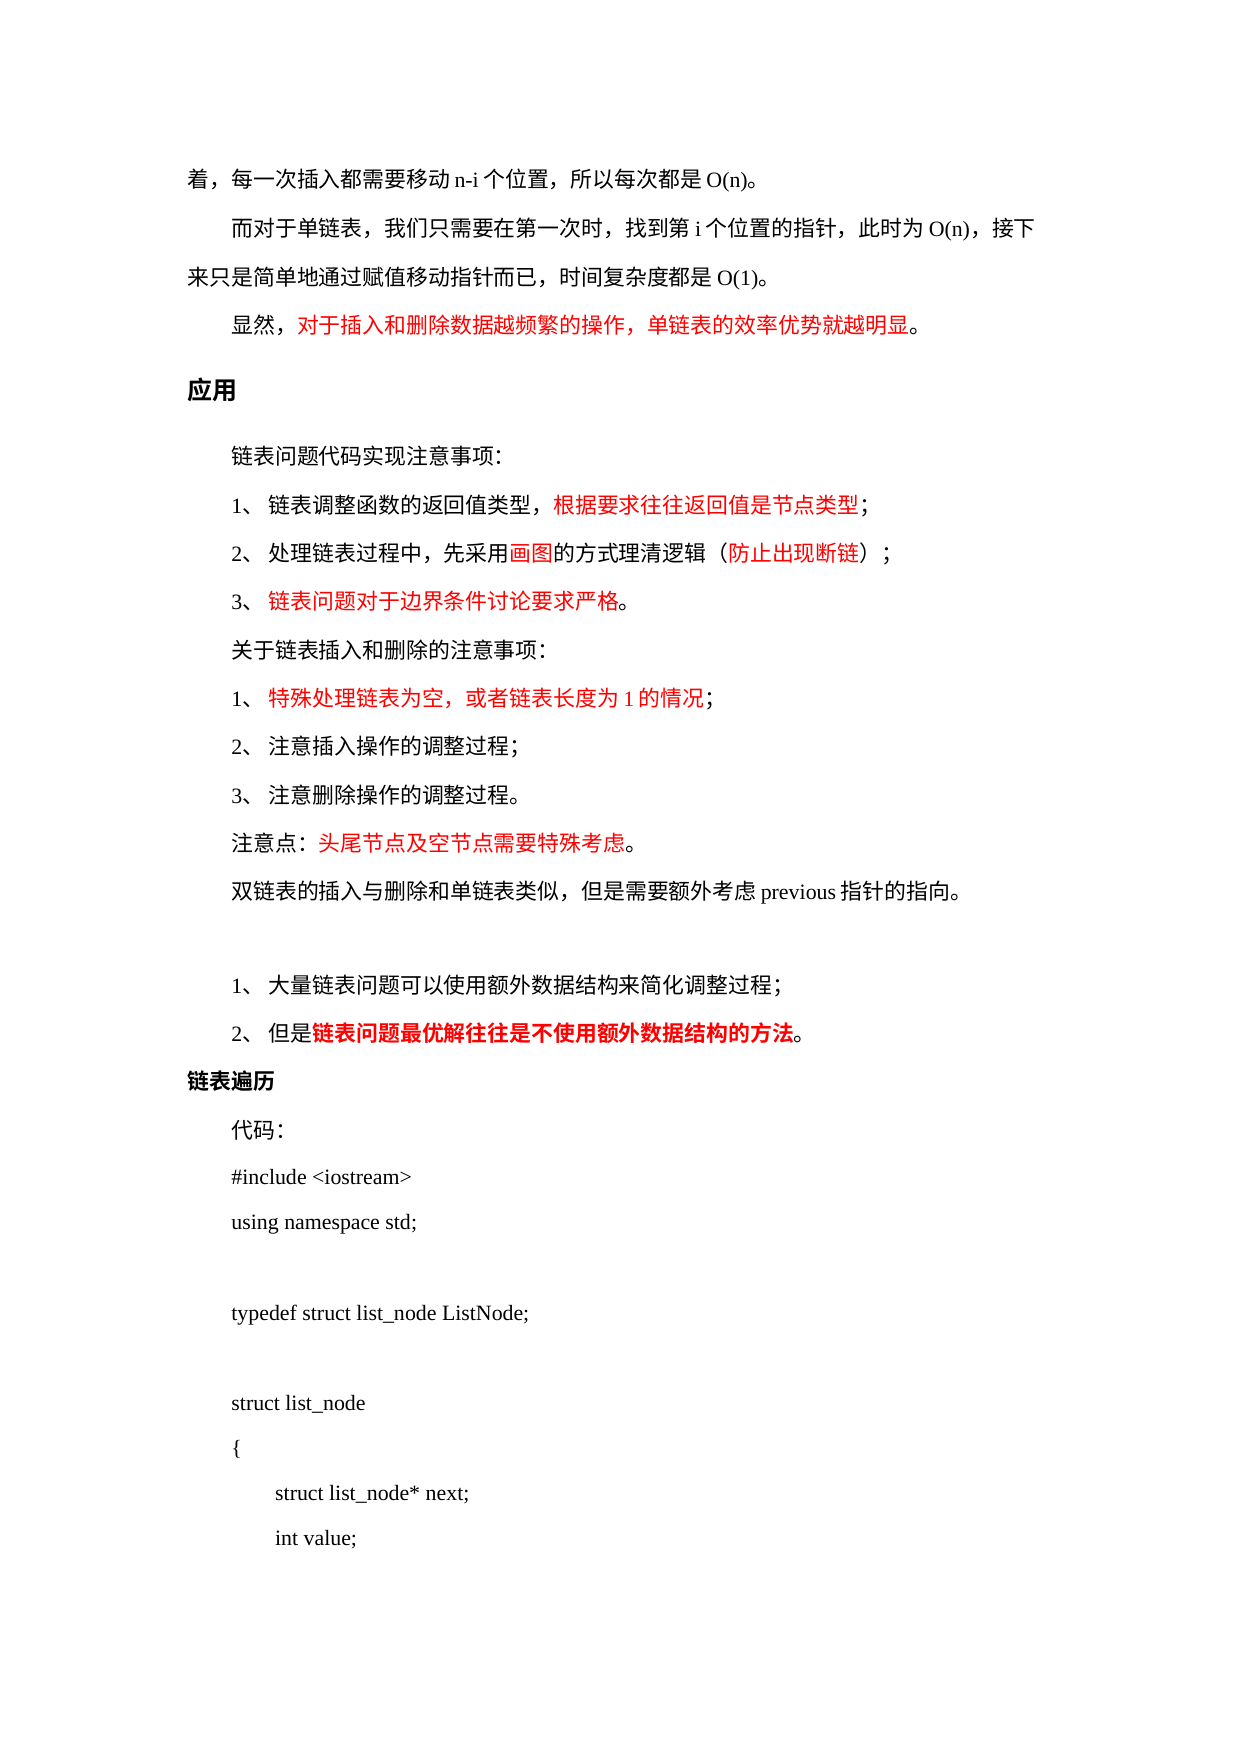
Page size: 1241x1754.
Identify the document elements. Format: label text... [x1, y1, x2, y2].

list 注意插入操作的调整过程； [231, 729, 1053, 761]
text struct list_node* next; [231, 1476, 1053, 1509]
text 而对于单链表，我们只需要在第一次时，找到第i个位置的指针，此时为O(n)，接下来只是简单地通过赋值移动指针而已，时间复杂度都是O(1)。 [187, 210, 1053, 292]
subtitle 链表遍历 [187, 1064, 1053, 1096]
list 链表问题对于边界条件讨论要求严格。 [231, 584, 1053, 616]
text #include <iostream> [231, 1161, 1053, 1193]
list 注意删除操作的调整过程。 [231, 777, 1053, 810]
text { [231, 1431, 1053, 1464]
list 大量链表问题可以使用额外数据结构来简化调整过程； [231, 967, 1053, 1000]
text 链表问题代码实现注意事项： [187, 439, 1053, 471]
list 但是链表问题最优解往往是不使用额外数据结构的方法。 [231, 1016, 1053, 1048]
text 注意点：头尾节点及空节点需要特殊考虑。 [231, 826, 1053, 858]
text using namespace std; [231, 1206, 1053, 1238]
list 特殊处理链表为空，或者链表长度为1的情况； [231, 681, 1053, 713]
subtitle 应用 [187, 356, 1053, 421]
text 显然，对于插入和删除数据越频繁的操作，单链表的效率优势就越明显。 [187, 307, 1053, 340]
text 双链表的插入与删除和单链表类似，但是需要额外考虑previous指针的指向。 [231, 874, 1053, 906]
text int value; [231, 1521, 1053, 1554]
list 处理链表过程中，先采用画图的方式理清逻辑（防止出现断链）； [231, 536, 1053, 568]
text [187, 162, 1053, 194]
text typedef struct list_node ListNode; [231, 1296, 1053, 1328]
text 代码： [187, 1112, 1053, 1145]
list 链表调整函数的返回值类型，根据要求往往返回值是节点类型； [231, 487, 1053, 520]
text 关于链表插入和删除的注意事项： [231, 632, 1053, 665]
text struct list_node [231, 1386, 1053, 1419]
